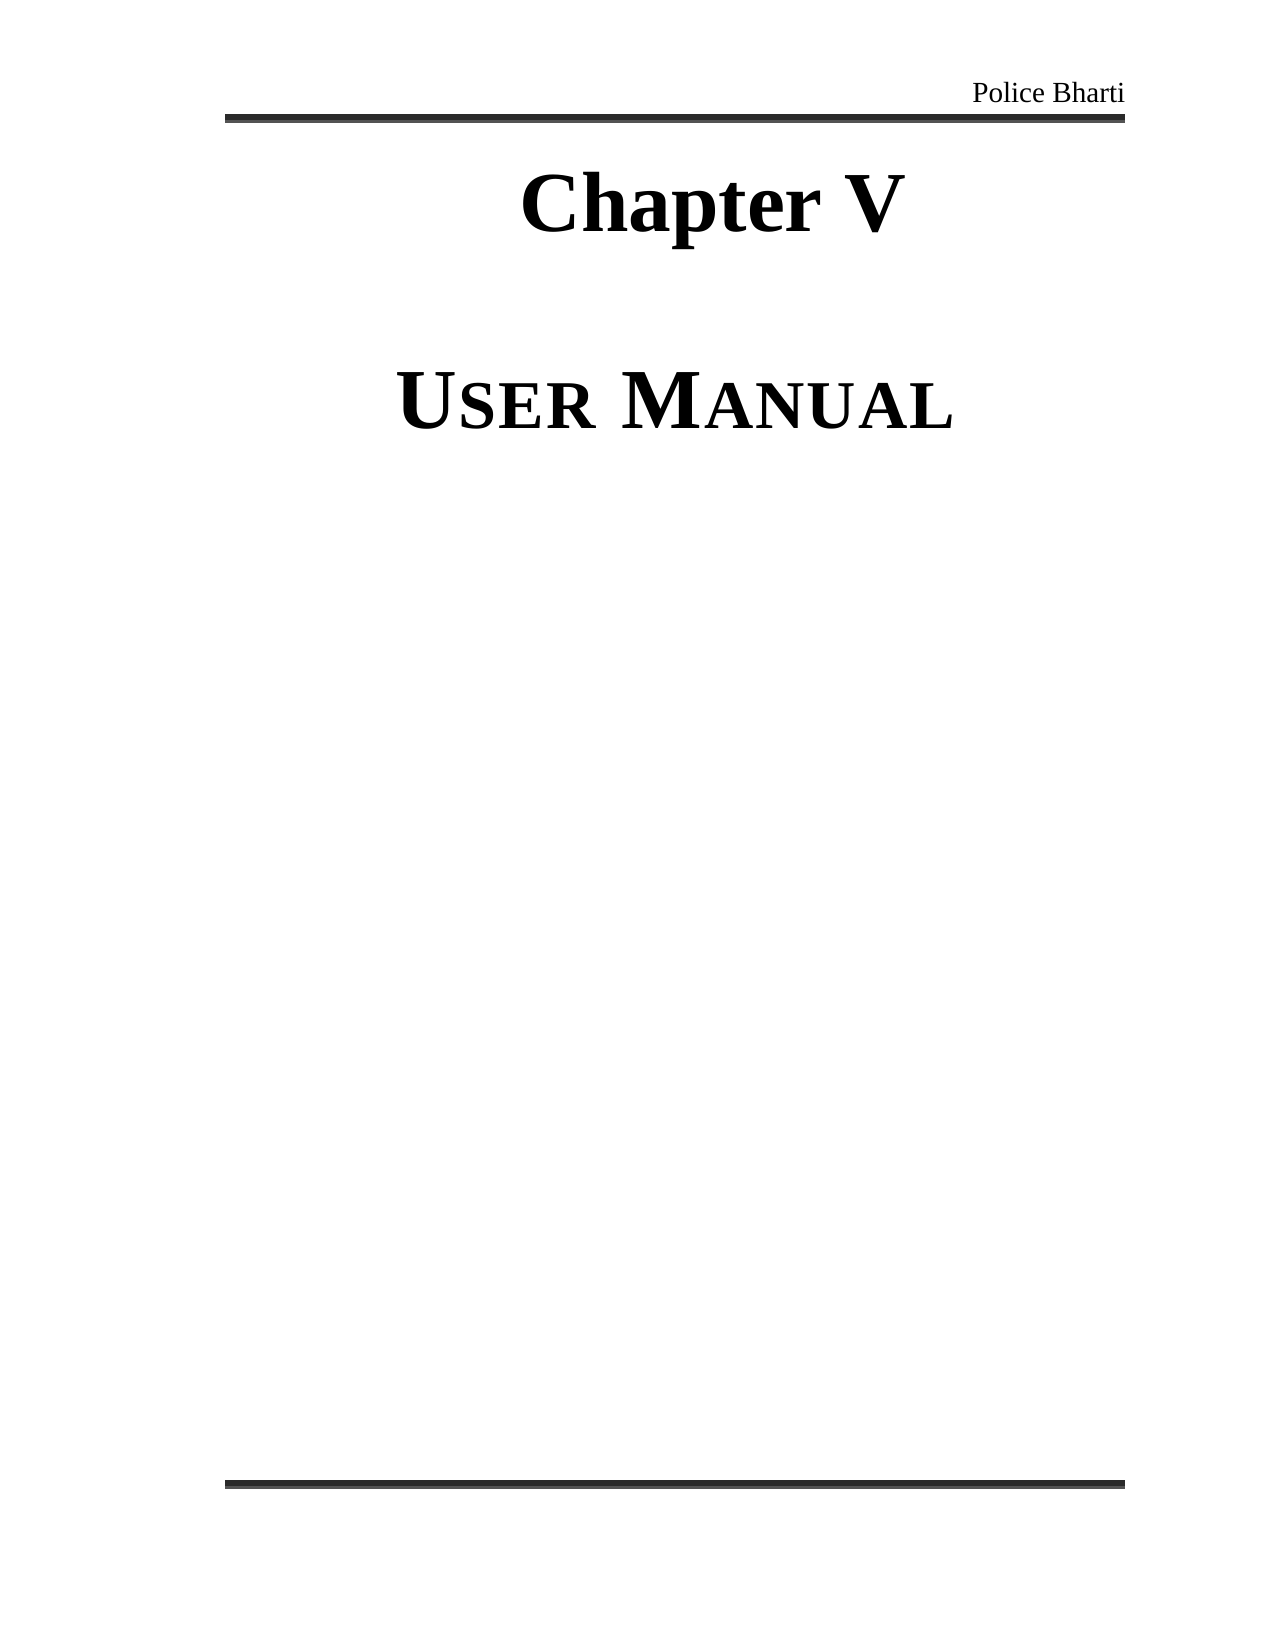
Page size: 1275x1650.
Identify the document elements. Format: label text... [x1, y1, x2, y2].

text User Manual [225, 348, 1125, 447]
text Chapter V [225, 152, 1125, 250]
